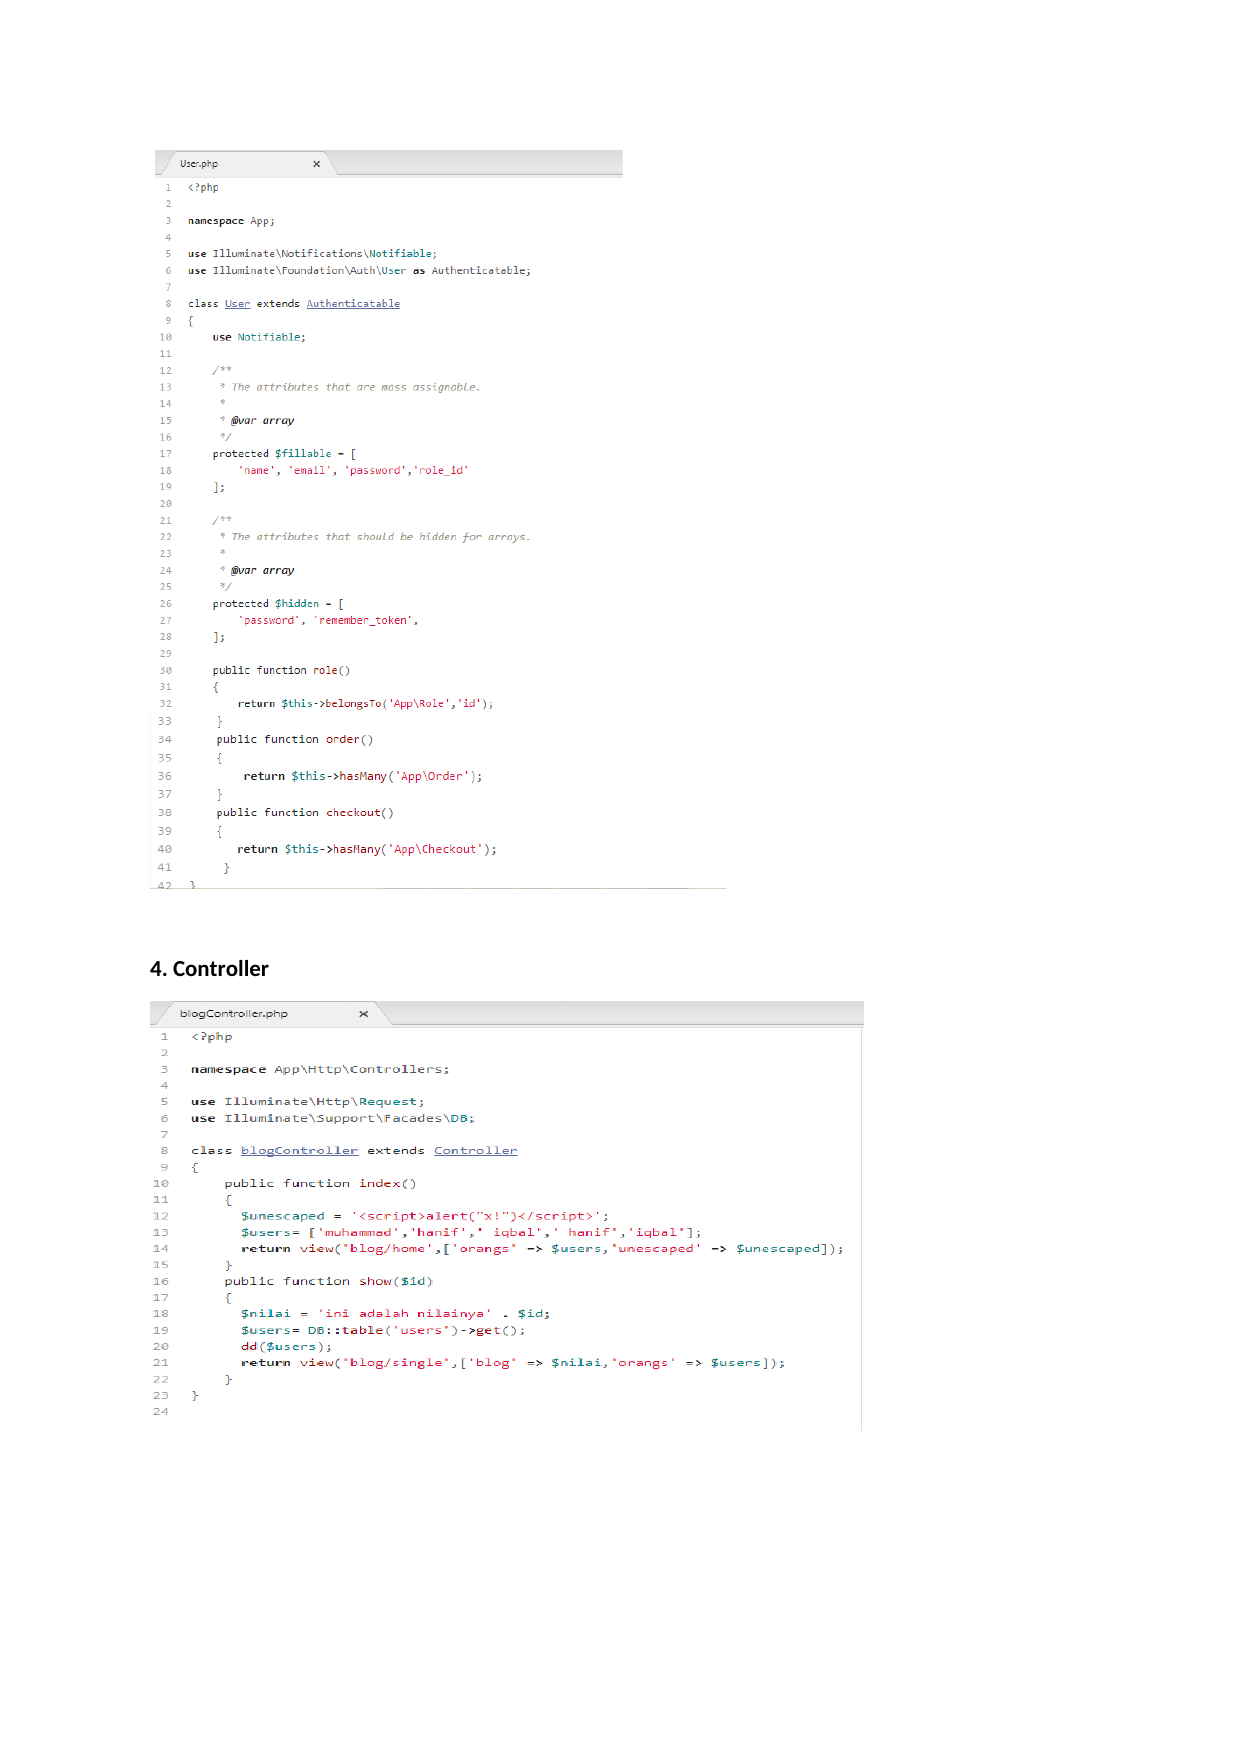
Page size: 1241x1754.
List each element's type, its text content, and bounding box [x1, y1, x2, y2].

picture [155, 150, 623, 710]
picture [150, 711, 727, 889]
picture [150, 1001, 864, 1431]
text 4. Controller [150, 954, 1090, 982]
